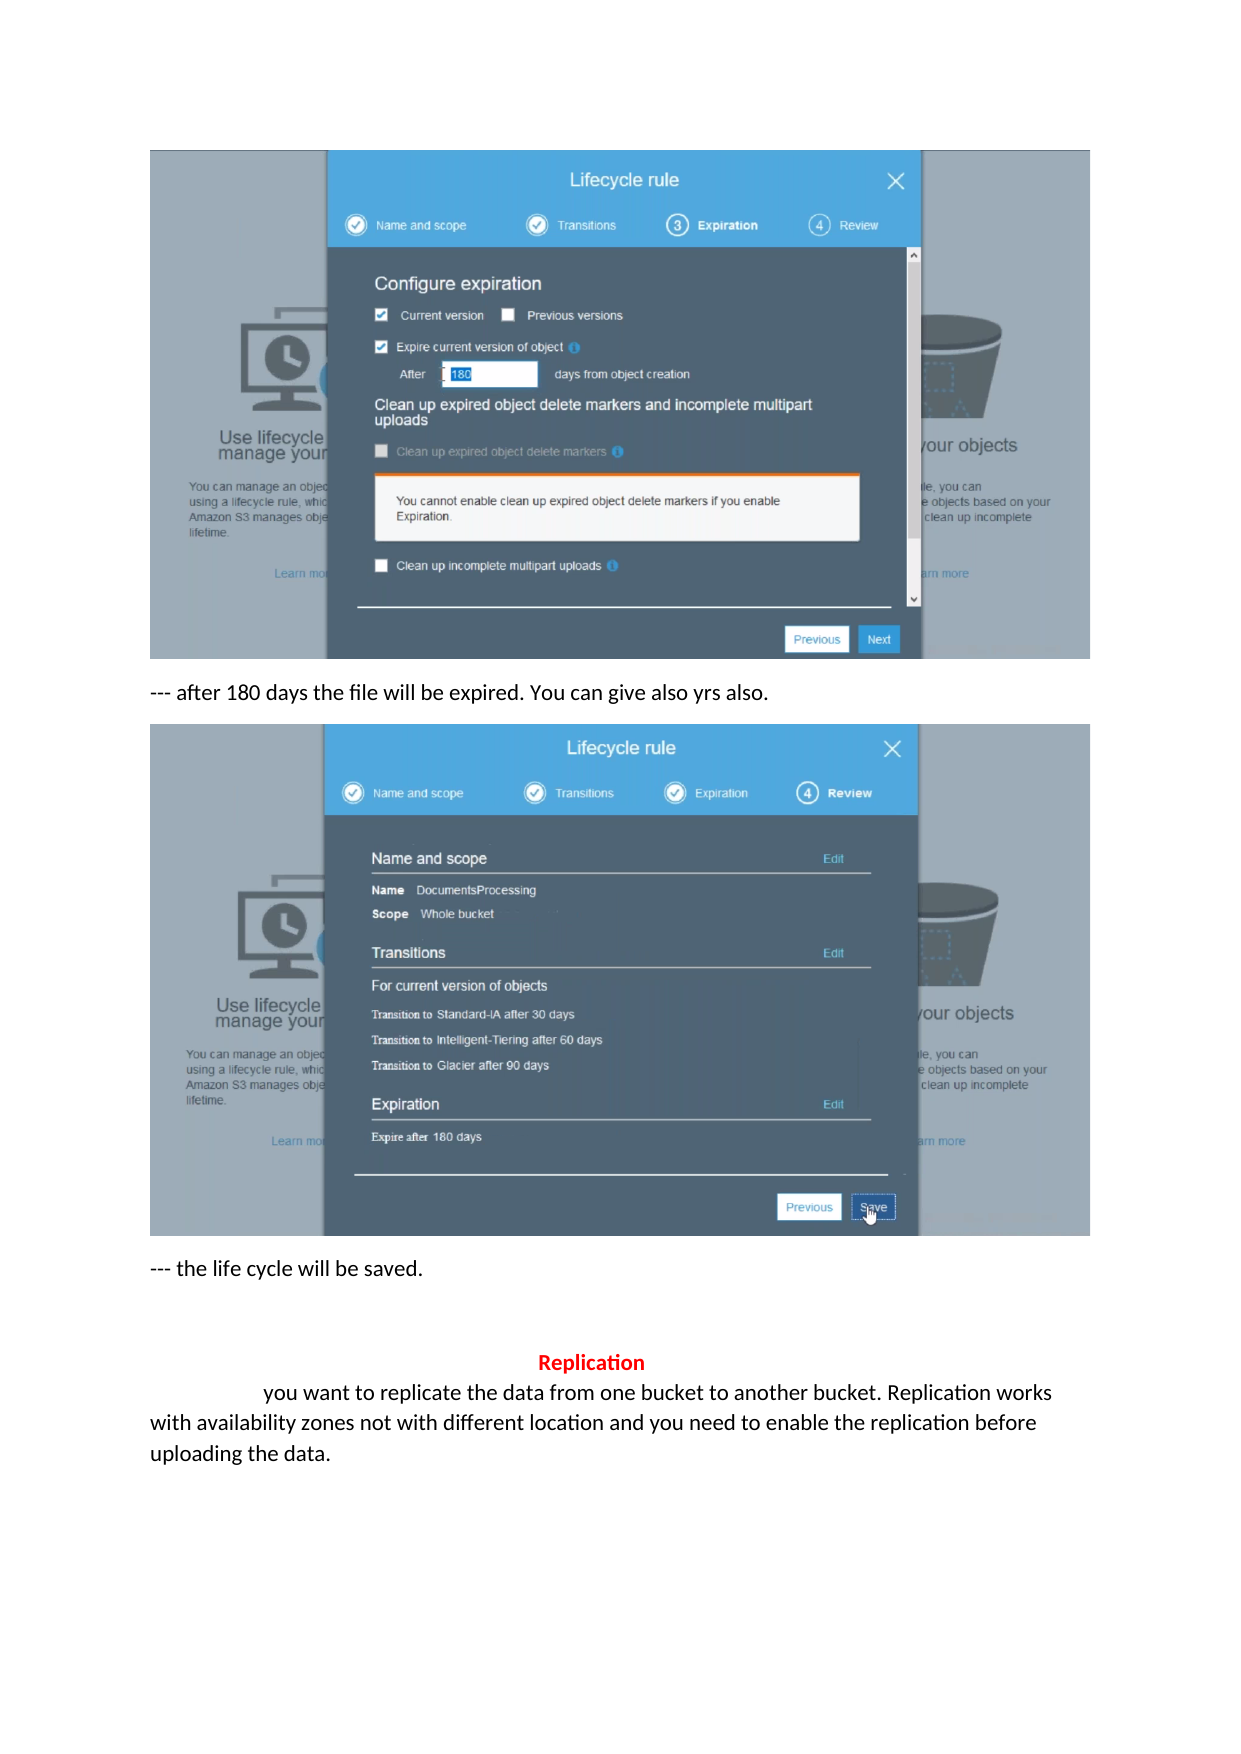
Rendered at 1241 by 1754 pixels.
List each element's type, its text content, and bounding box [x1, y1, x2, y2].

picture [150, 150, 1091, 659]
text Replication you want to replicate the data from one bucket to another bucket. Replication works with availability zones not with different location and you need to enable the replication before uploading the data. [150, 1348, 1090, 1467]
picture [150, 724, 1091, 1236]
text --- after 180 days the file will be expired. You can give also yrs also. [150, 678, 1090, 706]
text --- the life cycle will be saved. [150, 1254, 1090, 1282]
